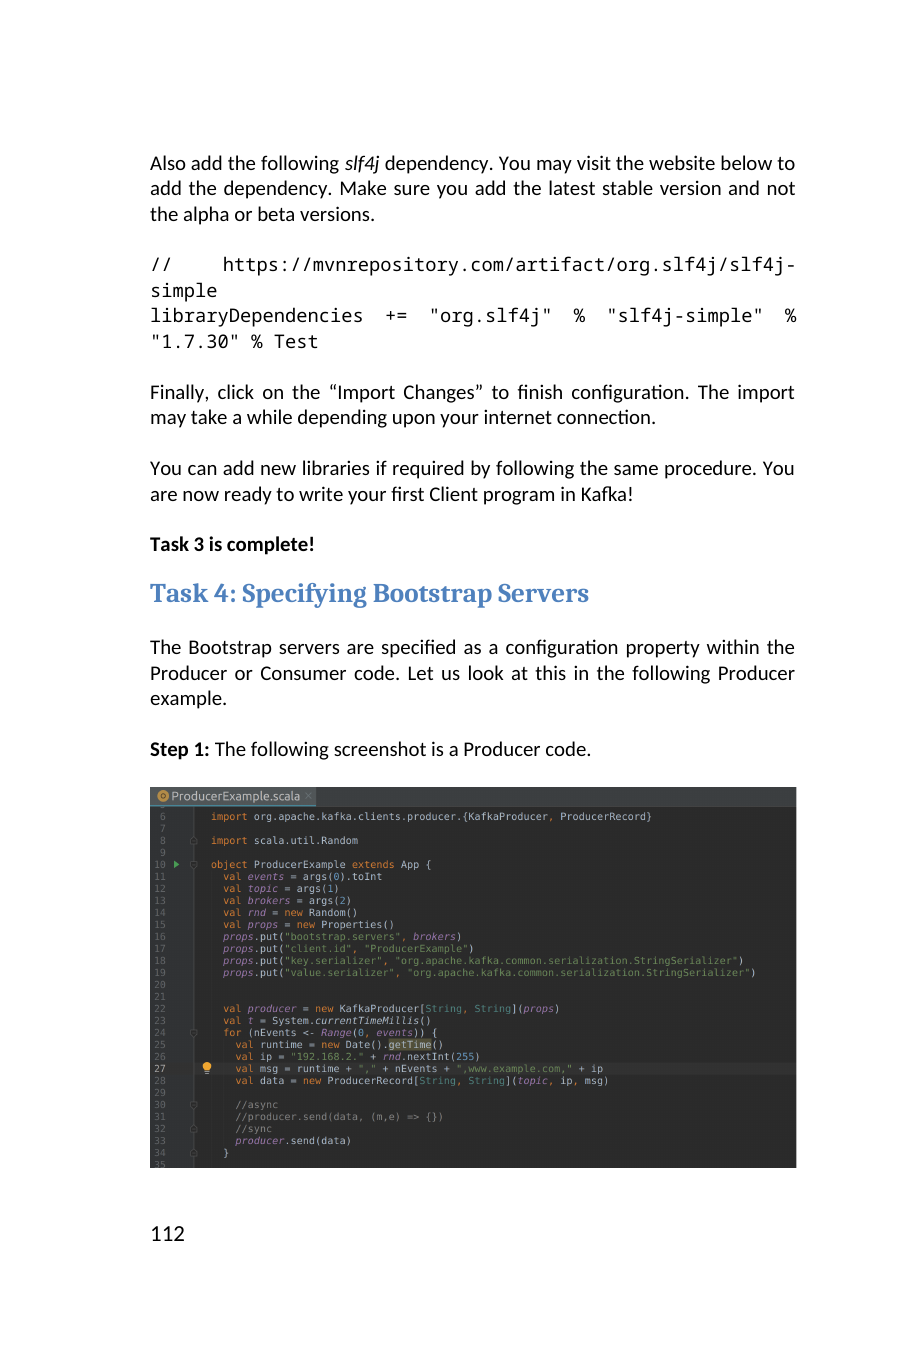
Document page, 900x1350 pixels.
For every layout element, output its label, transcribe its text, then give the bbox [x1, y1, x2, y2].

picture [150, 787, 797, 1168]
text Also add the following slf4j dependency. You may visit the website below to add the dependency. Make sure you add the latest stable version and not the alpha or beta versions. [150, 150, 796, 226]
text You can add new libraries if required by following the same procedure. You are now ready to write your first Client program in Kafka! [150, 455, 796, 506]
text Step 1: The following screenshot is a Producer code. [150, 736, 796, 762]
subtitle Task 4: Specifying Bootstrap Servers [150, 578, 796, 609]
text libraryDependencies += "org.slf4j" % "slf4j-simple" % "1.7.30" % Test [150, 303, 796, 354]
text The Bootstrap servers are specified as a configuration property within the Producer or Consumer code. Let us look at this in the following Producer example. [150, 634, 796, 711]
text // https://mvnrepository.com/artifact/org.slf4j/slf4j-simple [150, 252, 796, 303]
text Finally, click on the “Import Changes” to finish configuration. The import may take a while depending upon your internet connection. [150, 379, 796, 430]
text Task 3 is complete! [150, 532, 796, 557]
